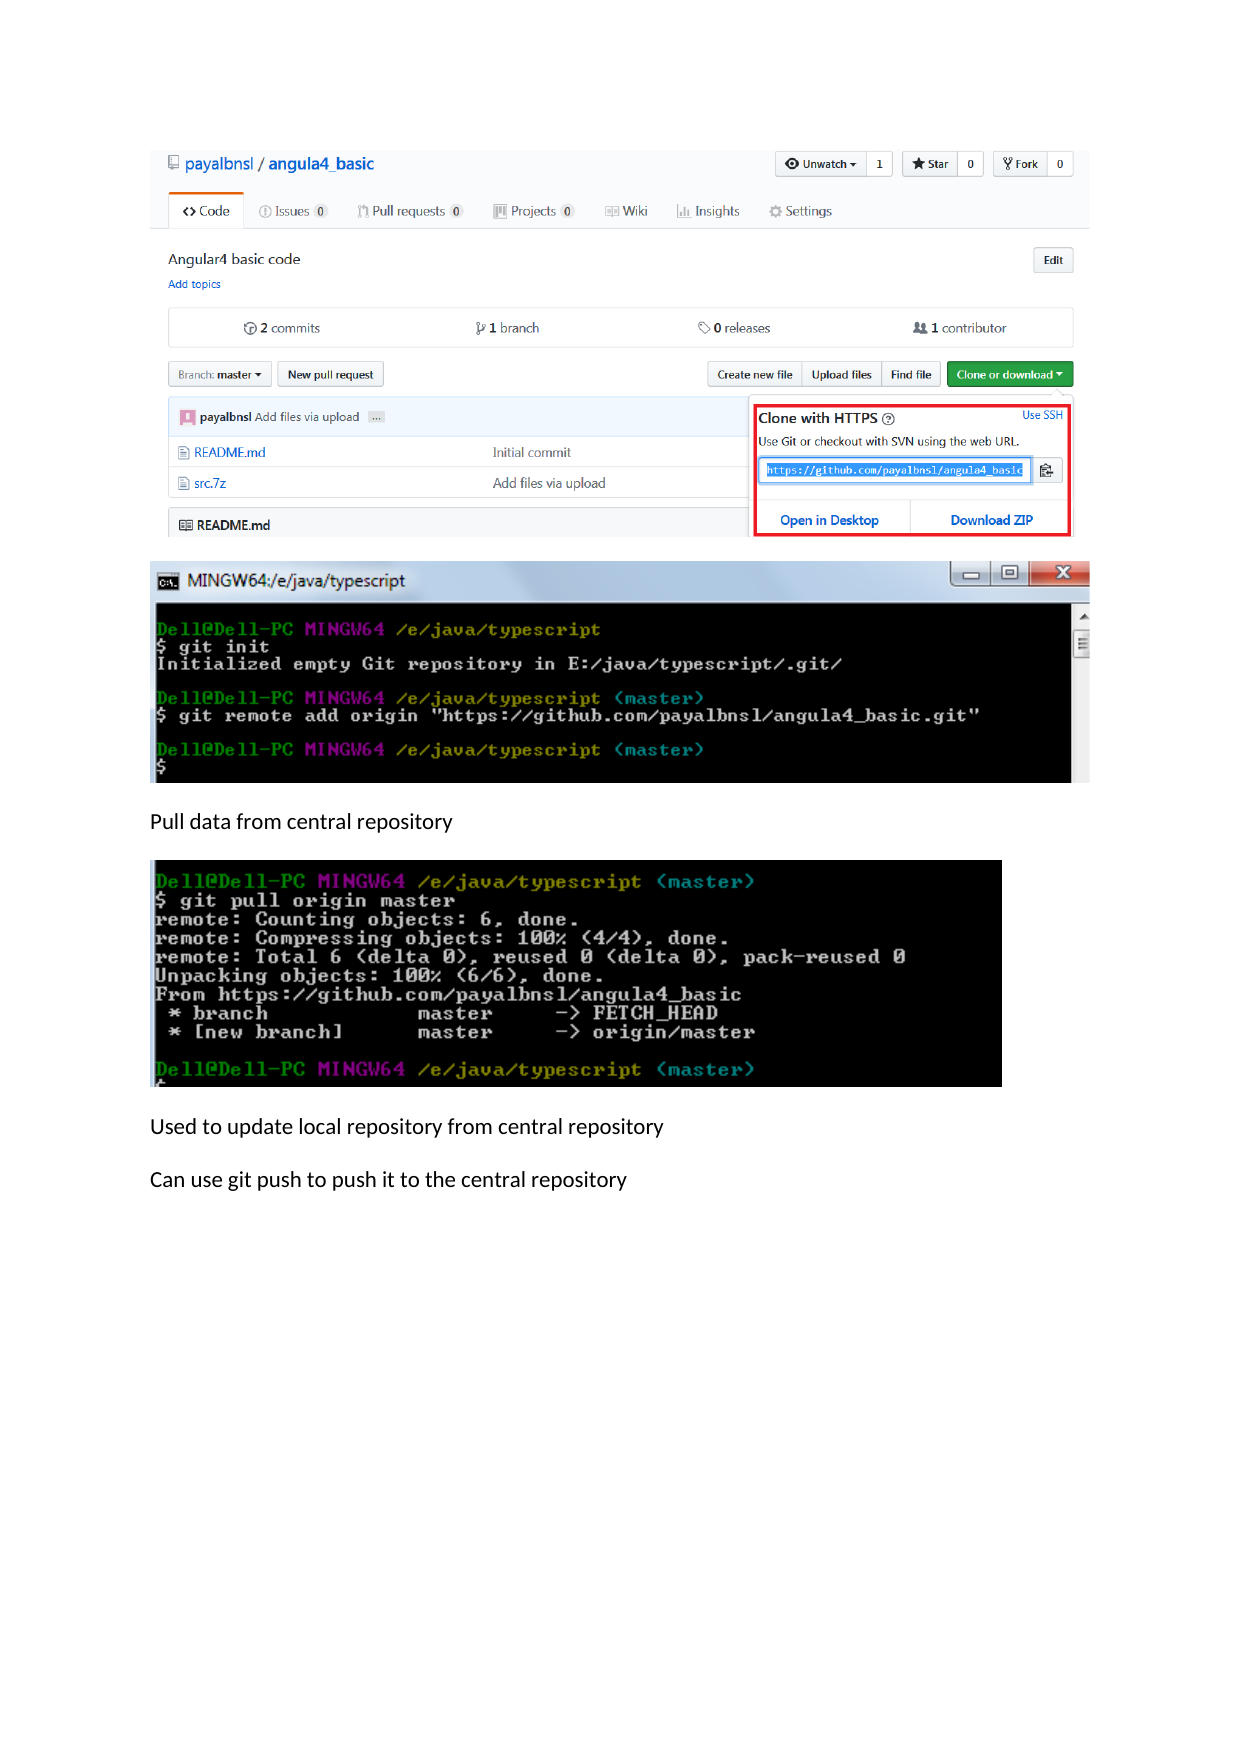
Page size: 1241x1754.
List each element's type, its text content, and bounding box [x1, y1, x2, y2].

text Can use git push to push it to the central repository [150, 1165, 1090, 1193]
picture [150, 561, 1090, 783]
picture [150, 150, 1090, 537]
picture [150, 860, 1002, 1087]
text Used to update local repository from central repository [150, 1112, 1090, 1140]
text Pull data from central repository [150, 807, 1090, 835]
